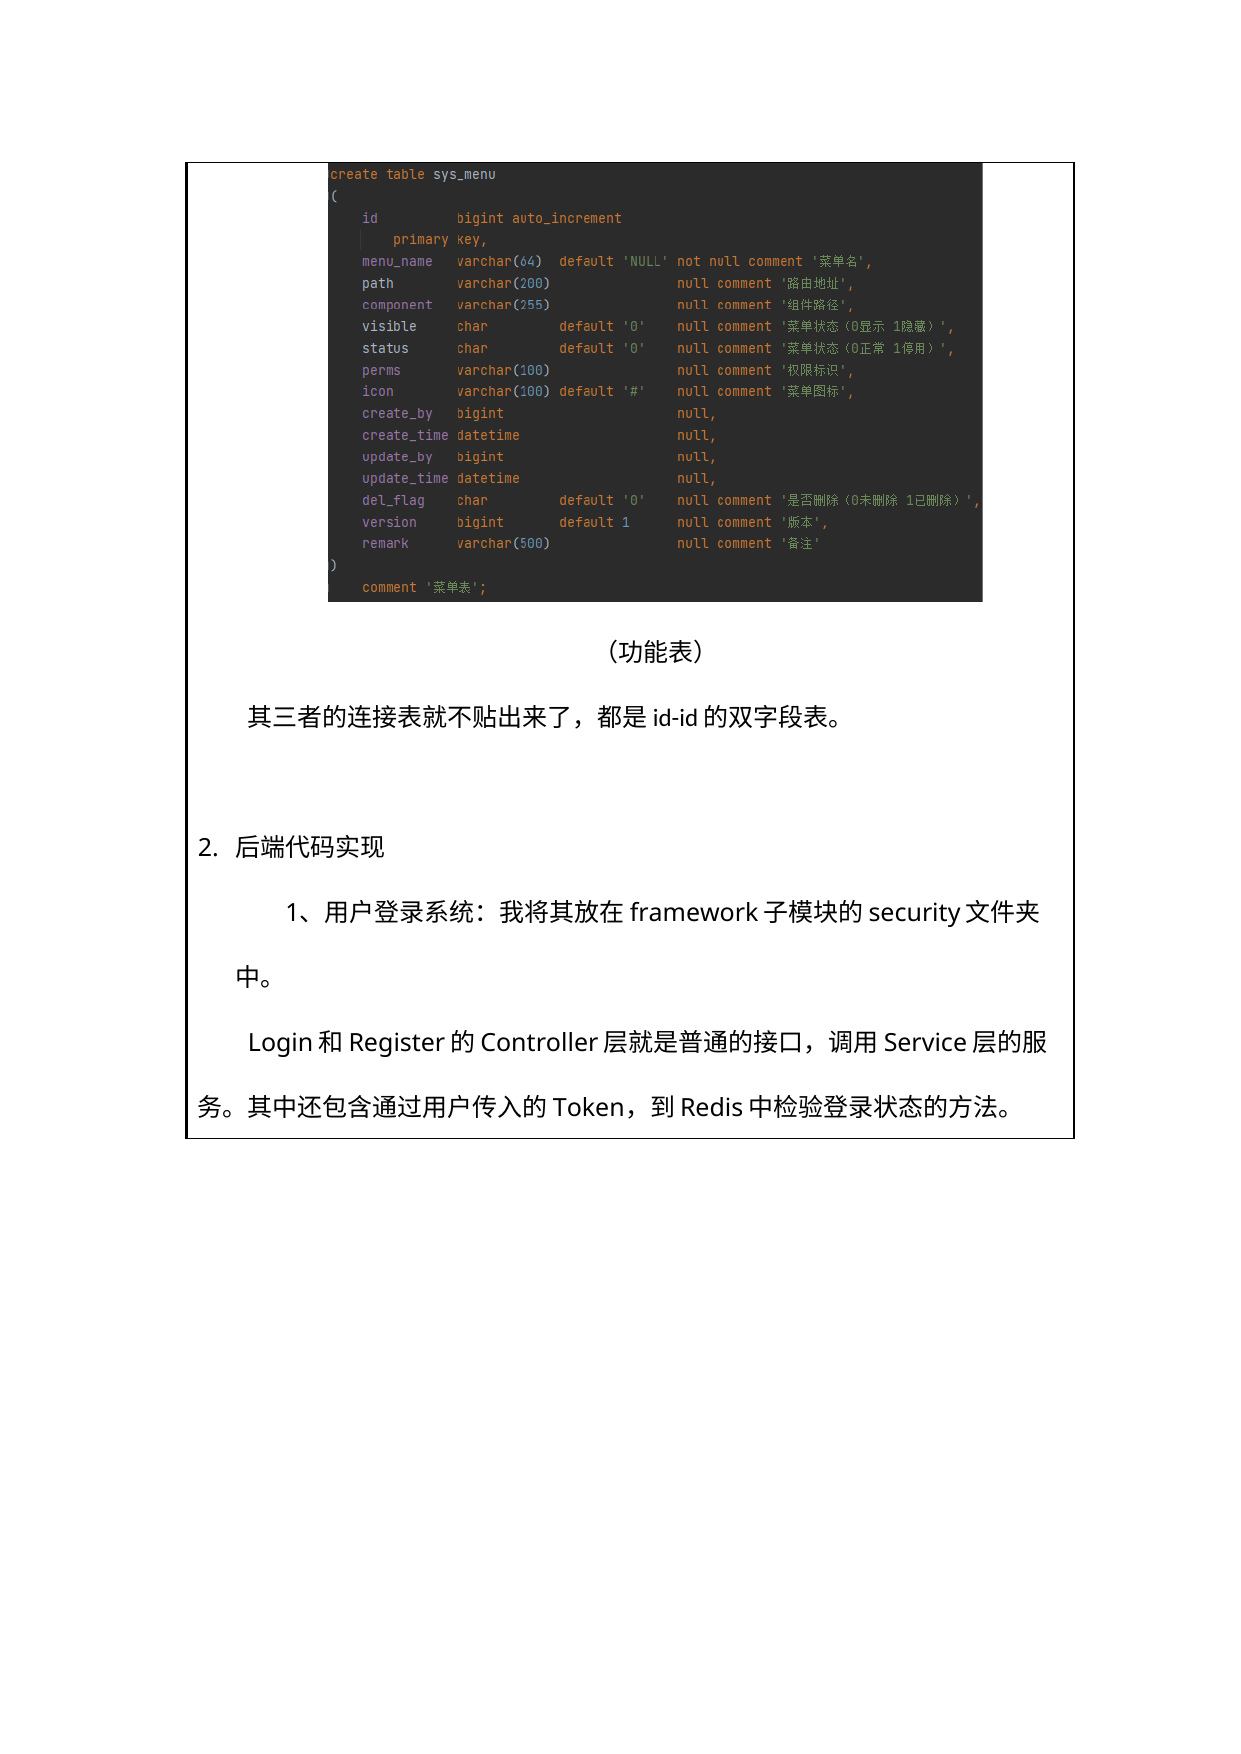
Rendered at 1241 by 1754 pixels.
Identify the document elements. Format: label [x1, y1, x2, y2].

picture [328, 163, 983, 602]
table_cell [188, 163, 1073, 1138]
